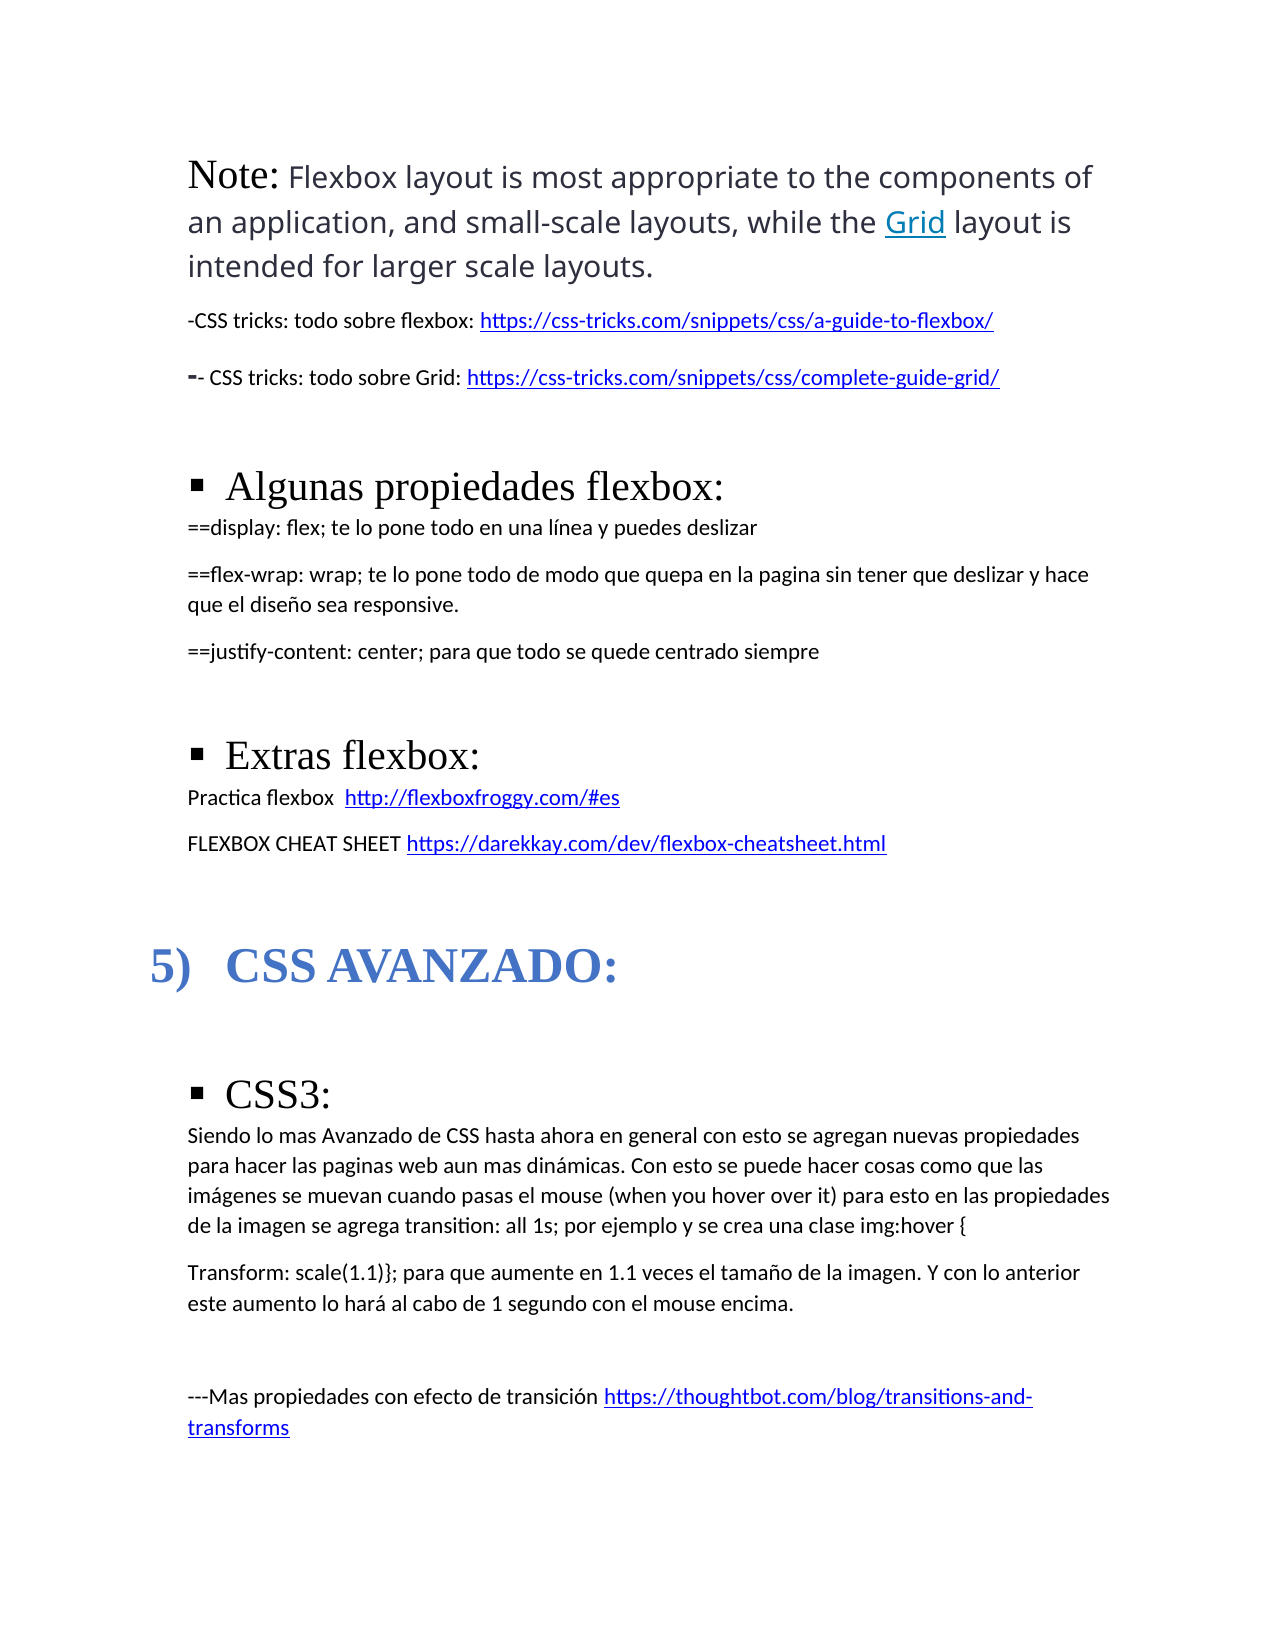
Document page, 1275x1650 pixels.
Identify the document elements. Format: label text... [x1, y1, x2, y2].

text ==flex-wrap: wrap; te lo pone todo de modo que quepa en la pagina sin tener que deslizar y hace que el diseño sea responsive. [187, 560, 1125, 618]
text -CSS tricks: todo sobre flexbox: https://css-tricks.com/snippets/css/a-guide-to-flexbox/ [187, 307, 1125, 334]
subtitle Algunas propiedades flexbox: [187, 461, 1125, 509]
text -- CSS tricks: todo sobre Grid: https://css-tricks.com/snippets/css/complete-guide-grid/ [187, 353, 1125, 394]
text Note: Flexbox layout is most appropriate to the components of an application, and small-scale layouts, while the Grid layout is intended for larger scale layouts. [187, 150, 1125, 287]
text ---Mas propiedades con efecto de transición https://thoughtbot.com/blog/transitions-and-transforms [187, 1382, 1125, 1441]
subtitle CSS3: [187, 1069, 1125, 1117]
text FLEXBOX CHEAT SHEET https://darekkay.com/dev/flexbox-cheatsheet.html [187, 829, 1125, 857]
text ==justify-content: center; para que todo se quede centrado siempre [187, 637, 1125, 665]
subtitle CSS AVANZADO: [150, 936, 1125, 993]
text Siendo lo mas Avanzado de CSS hasta ahora en general con esto se agregan nuevas propiedades para hacer las paginas web aun mas dinámicas. Con esto se puede hacer cosas como que las imágenes se muevan cuando pasas el mouse (when you hover over it) para esto en las propiedades de la imagen se agrega transition: all 1s; por ejemplo y se crea una clase img:hover { [187, 1121, 1125, 1240]
text Transform: scale(1.1)}; para que aumente en 1.1 veces el tamaño de la imagen. Y con lo anterior este aumento lo hará al cabo de 1 segundo con el mouse encima. [187, 1258, 1125, 1317]
text ==display: flex; te lo pone todo en una línea y puedes deslizar [187, 513, 1125, 541]
text Practica flexbox http://flexboxfroggy.com/#es [187, 783, 1125, 811]
subtitle Extras flexbox: [187, 731, 1125, 779]
